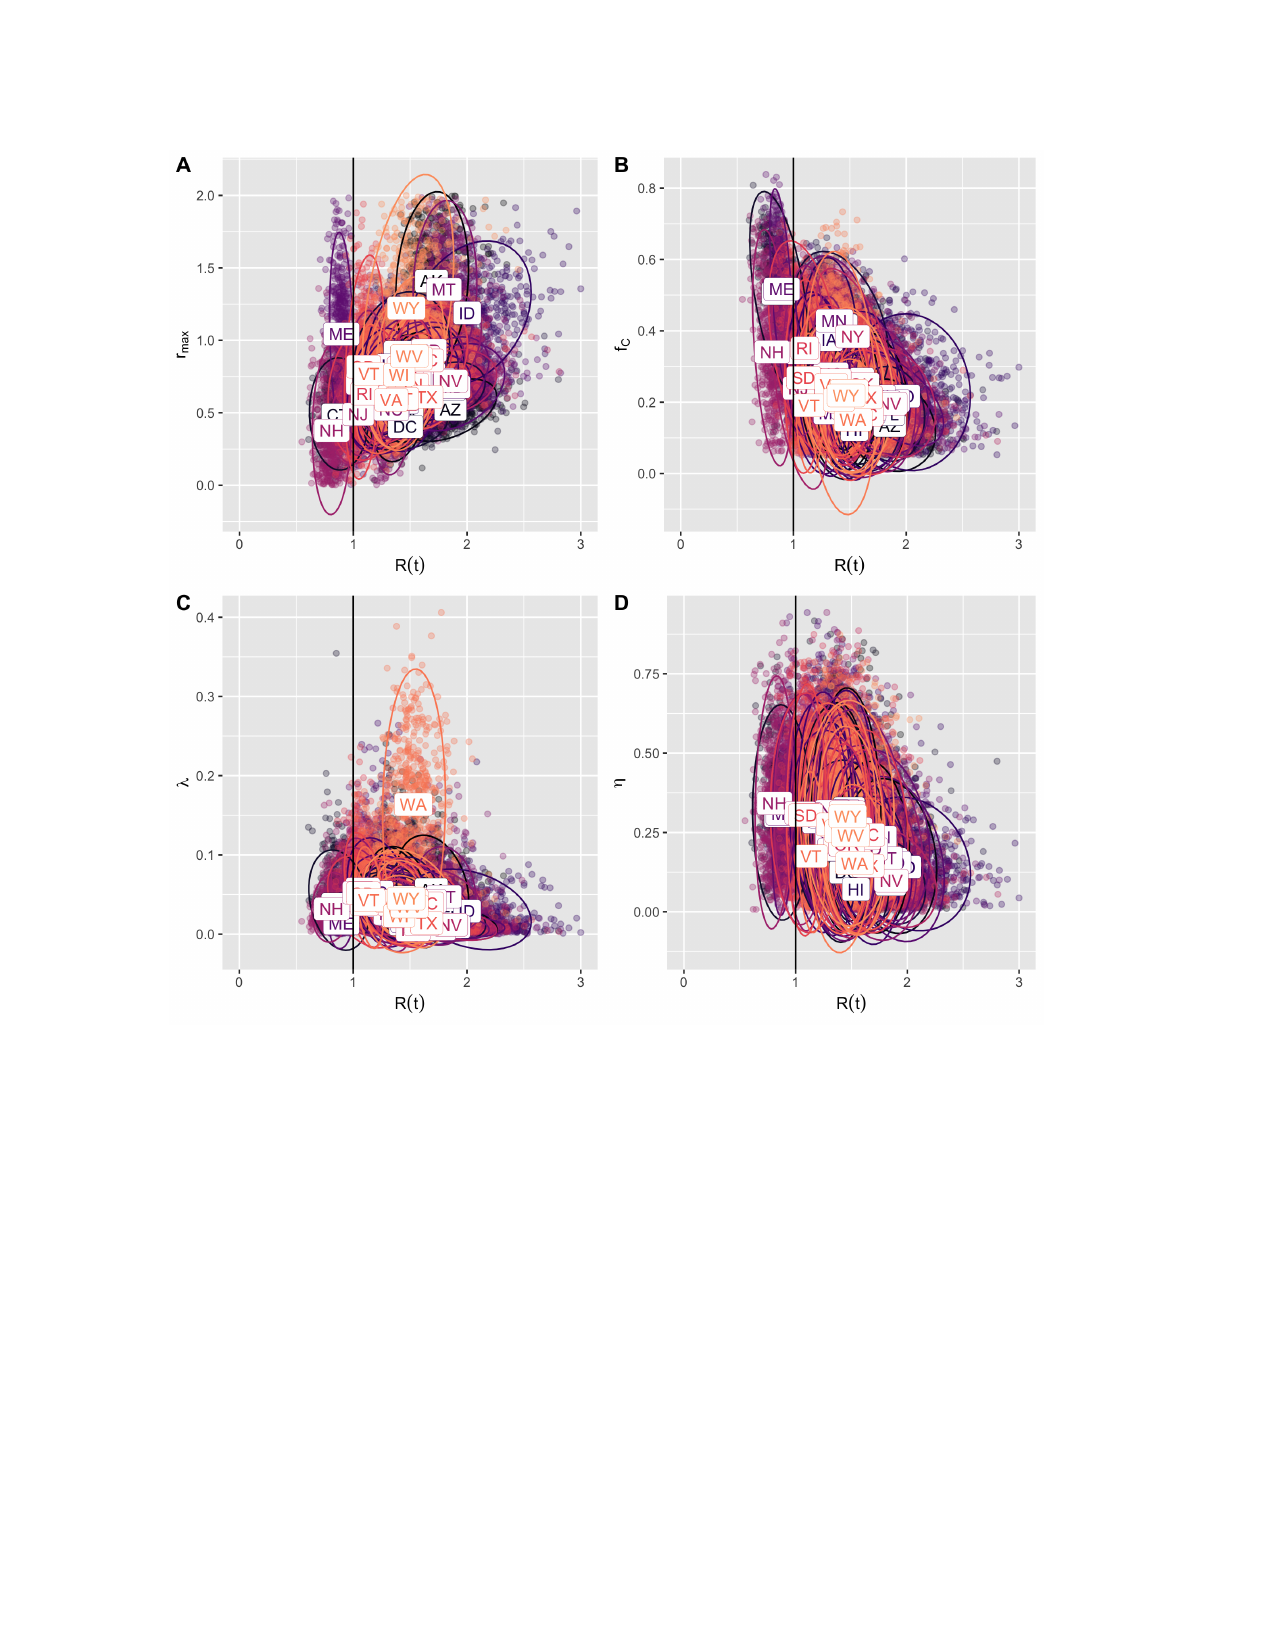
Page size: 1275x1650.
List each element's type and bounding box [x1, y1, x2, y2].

picture [168, 150, 1044, 1025]
